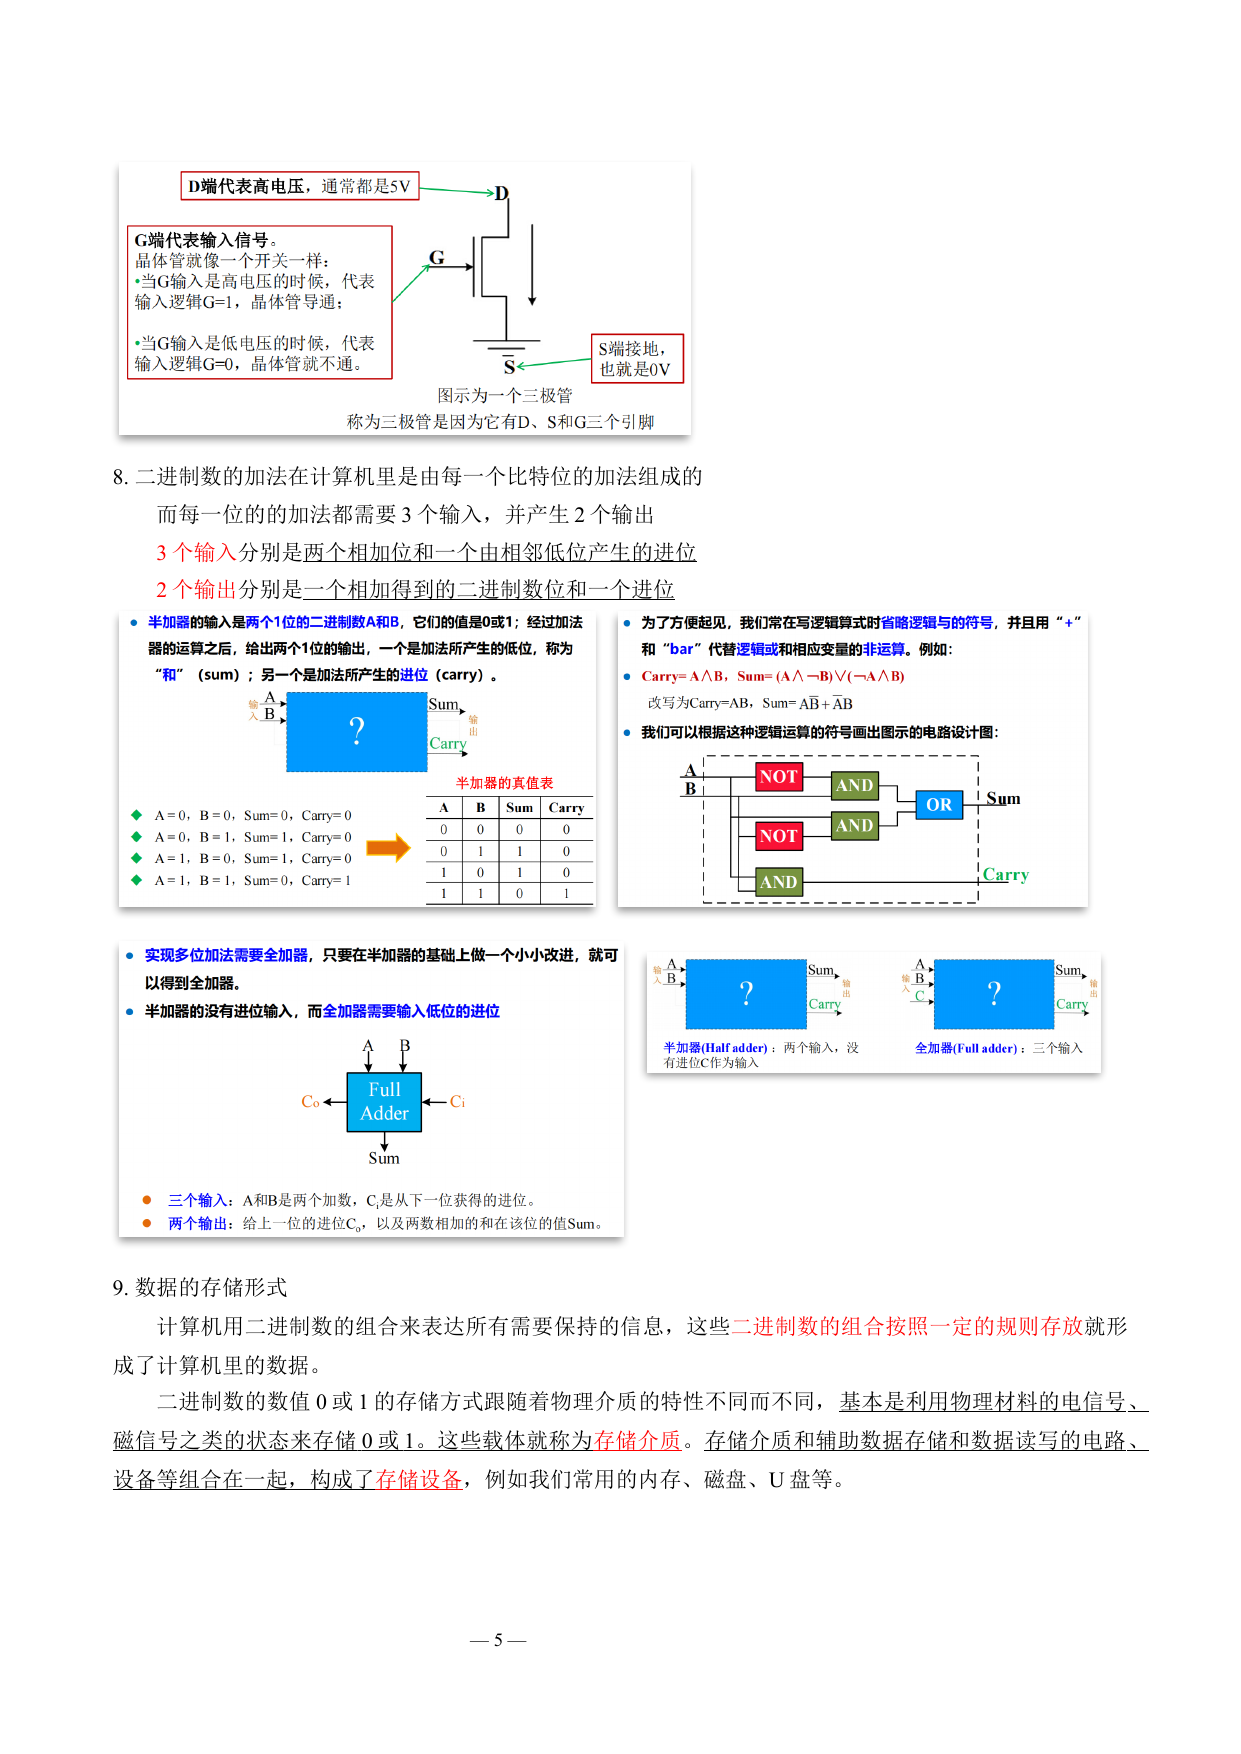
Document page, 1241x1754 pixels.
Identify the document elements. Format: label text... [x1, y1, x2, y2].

text 而每一位的的加法都需要3个输入，并产生2个输出 [112, 497, 1128, 530]
list 数据的存储形式 [112, 1271, 1128, 1303]
picture [119, 941, 624, 1237]
picture [618, 611, 1088, 907]
picture [119, 611, 596, 907]
text 3个输入分别是两个相加位和一个由相邻低位产生的进位 [112, 535, 1128, 568]
picture [647, 952, 1101, 1073]
list 二进制数的加法在计算机里是由每一个比特位的加法组成的 [112, 459, 1128, 492]
text 二进制数的数值0或1的存储方式跟随着物理介质的特性不同而不同，基本是利用物理材料的电信号、磁信号之类的状态来存储0或1。这些载体就称为存储介质。存储介质和辅助数据存储和数据读写的电路、设备等组合在一起，构成了存储设备，例如我们常用的内存、磁盘、U盘等。 [112, 1385, 1128, 1495]
text 2个输出分别是一个相加得到的二进制数位和一个进位 [112, 573, 1128, 605]
picture [119, 162, 691, 435]
text 计算机用二进制数的组合来表达所有需要保持的信息，这些二进制数的组合按照一定的规则存放就形成了计算机里的数据。 [112, 1308, 1128, 1380]
